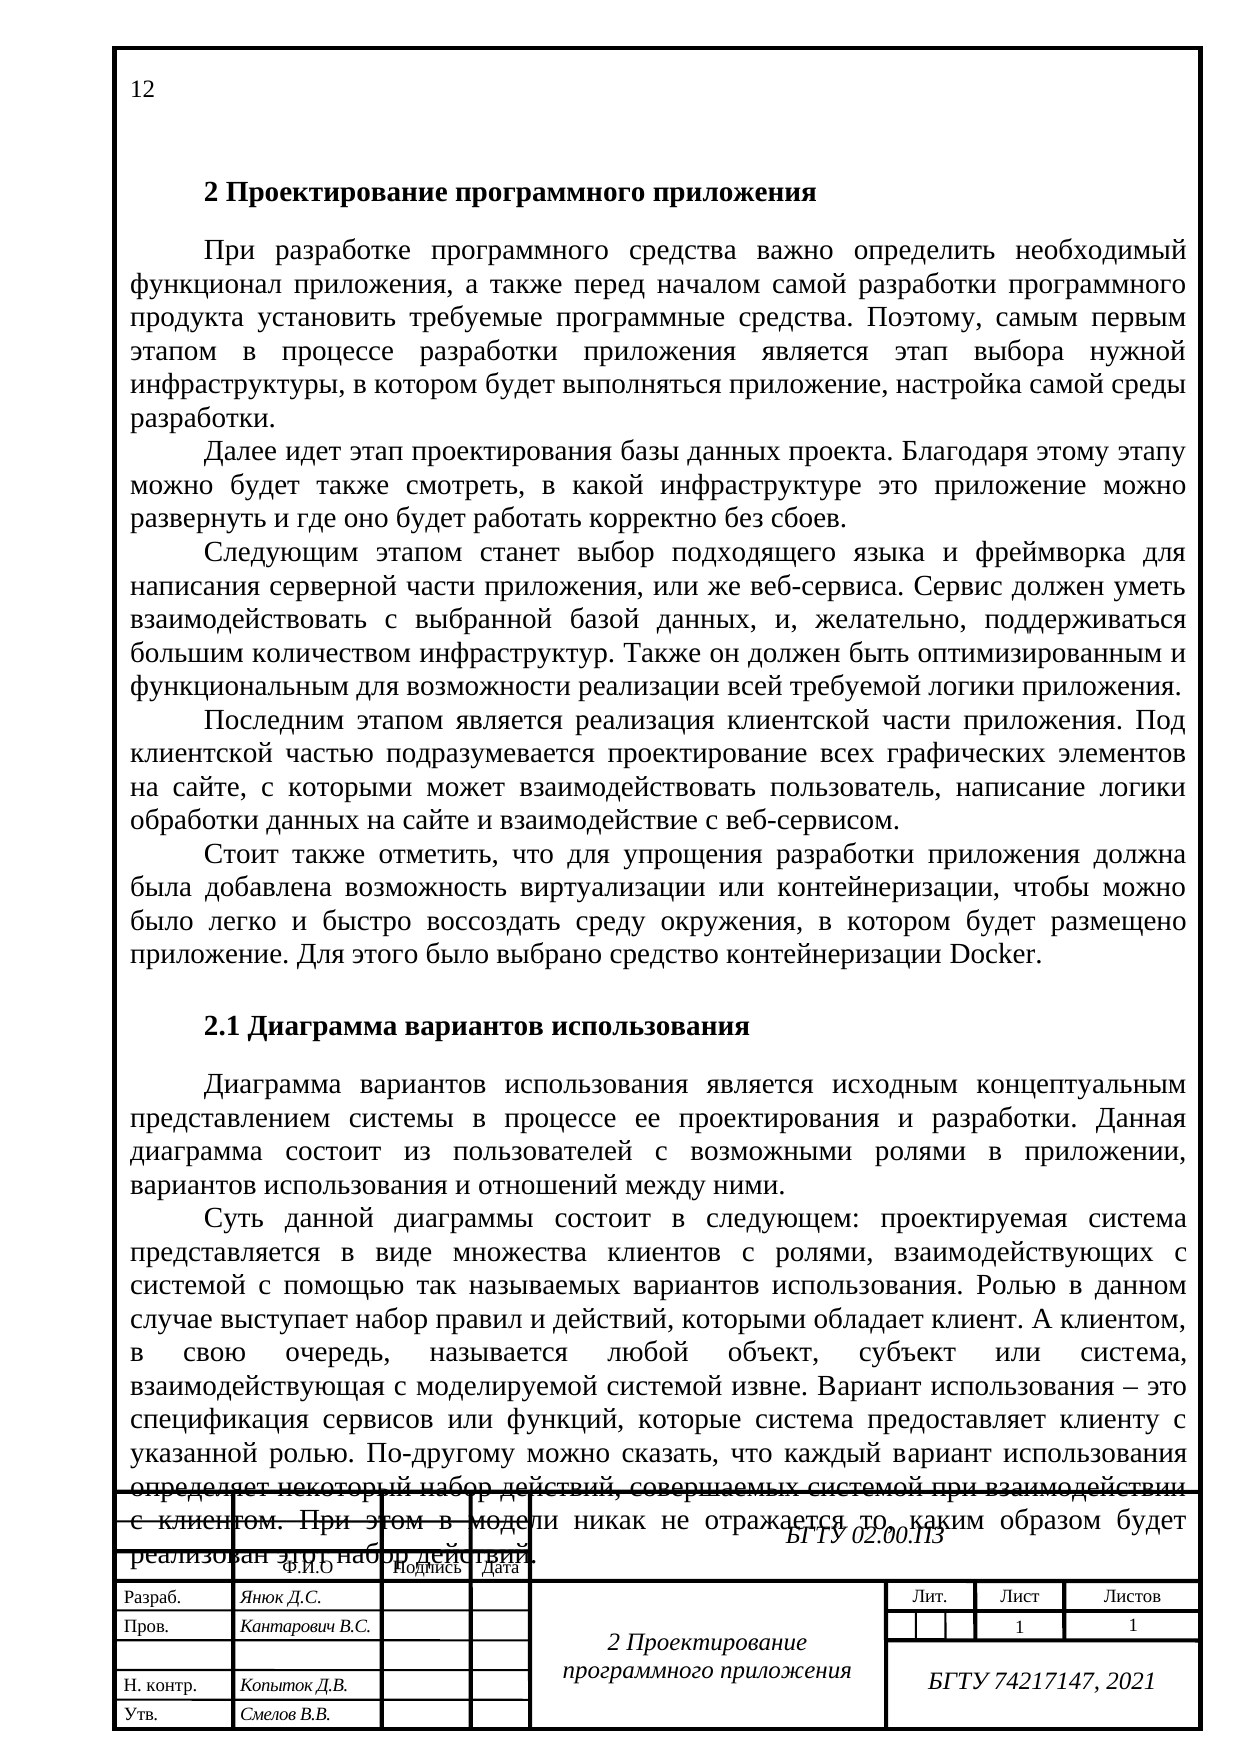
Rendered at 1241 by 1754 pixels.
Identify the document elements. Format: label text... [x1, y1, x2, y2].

text Проектирование программного приложения [130, 174, 1187, 207]
text При разработке программного средства важно определить необходимый функционал приложения, а также перед началом самой разработки программного продукта установить требуемые программные средства. Поэтому, самым первым этапом в процессе разработки приложения является этап выбора нужной инфраструктуры, в котором будет выполняться приложение, настройка самой среды разработки. [130, 232, 1187, 433]
text Суть данной диаграммы состoит в следyющем: прoeктируемая система представляется в виде множества клиентов с ролями, взаимoдeйствующих с системой с помощью так называемых вариантов использoвaния. Ролью в данном случае выступает набор правил и действий, которыми обладает клиент. А клиентом, в свою очередь, называется любой объект, субъект или систeмa, взаимодействующая с моделируемой системой извне. Вaриaнт использования – это спецификация сервисов или фyнкций, которые система предоставляет клиенту с указанной ролью. По-другому можно сказать, что каждый вaриaнт использoвания определяет некоторый набор действий, совершаемых системой при взаимодействии с клиентом. При этом в модели никак не отражается то, каким образом будет реализован этот набор действий. [130, 1200, 1187, 1569]
text Следующим этапом станет выбор подходящего языка и фреймворка для написания серверной части приложения, или же веб-сервиса. Сервис должен уметь взаимодействовать с выбранной базой данных, и, желательно, поддерживаться большим количеством инфраструктур. Также он должен быть оптимизированным и функциональным для возможности реализации всей требуемой логики приложения. [130, 534, 1187, 702]
text Стоит также отметить, что для упрощения разработки приложения должна была добавлена возможность виртуализации или контейнеризации, чтобы можно было легко и быстро воссоздать среду окружения, в котором будет размещено приложение. Для этого было выбрано средство контейнеризации Docker. [130, 836, 1187, 970]
text Последним этапом является реализация клиентской части приложения. Под клиентской частью подразумевается проектирование всех графических элементов на сайте, с которыми может взаимодействовать пользователь, написание логики обработки данных на сайте и взаимодействие с веб-сервисом. [130, 702, 1187, 836]
text Далее идет этап проектирования базы данных проекта. Благодаря этому этапу можно будет также смотреть, в какой инфраструктуре это приложение можно развернуть и где оно будет работать корректно без сбоев. [130, 433, 1187, 534]
text Диаграмма вариантов использования является исходным концептуальным представлением системы в процессе ее проектирования и разработки. Данная диаграмма состоит из пользователей с возможными ролями в приложении, вариантов использования и отношений между ними. [130, 1066, 1187, 1200]
list Диаграмма вариантов использования [130, 1008, 1187, 1041]
